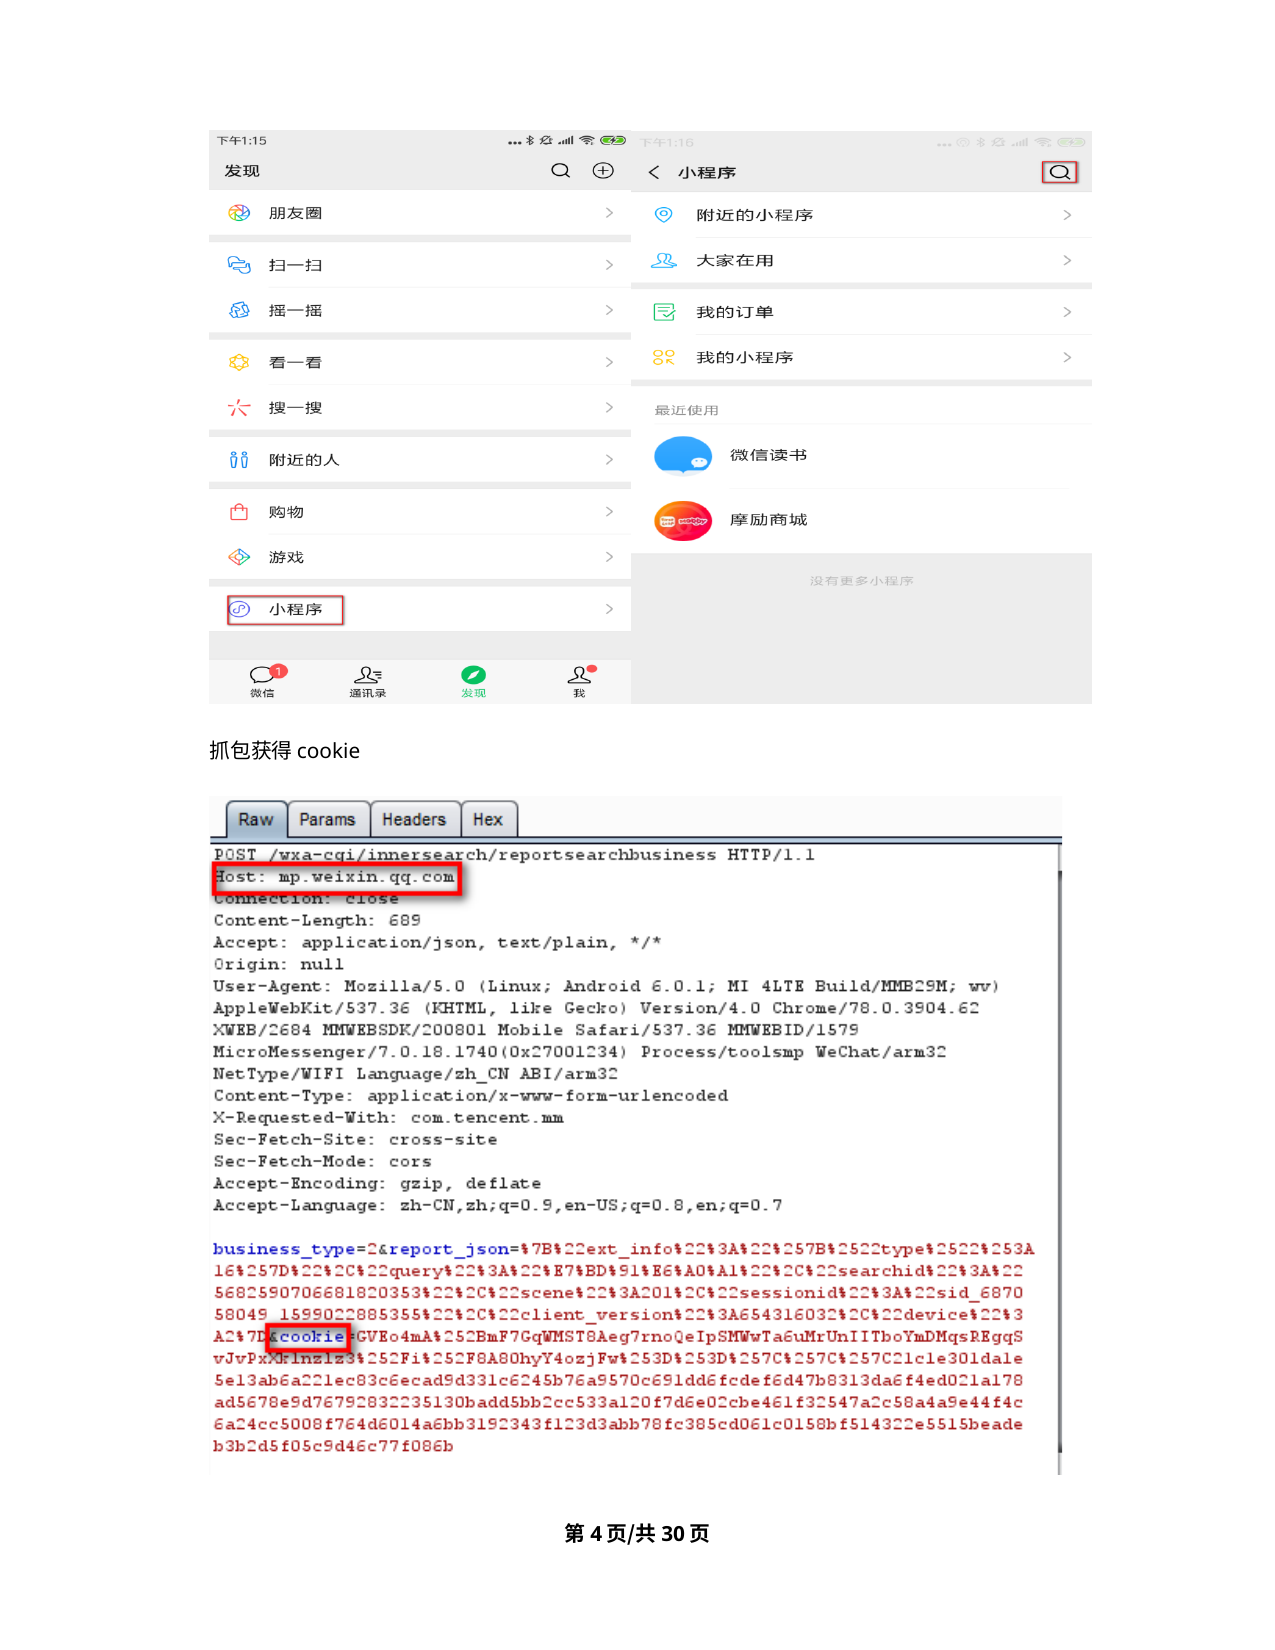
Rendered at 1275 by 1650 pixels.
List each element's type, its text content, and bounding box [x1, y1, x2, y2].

text 抓包获得cookie [297, 734, 1109, 764]
picture [209, 796, 1063, 1475]
picture [209, 130, 1092, 704]
